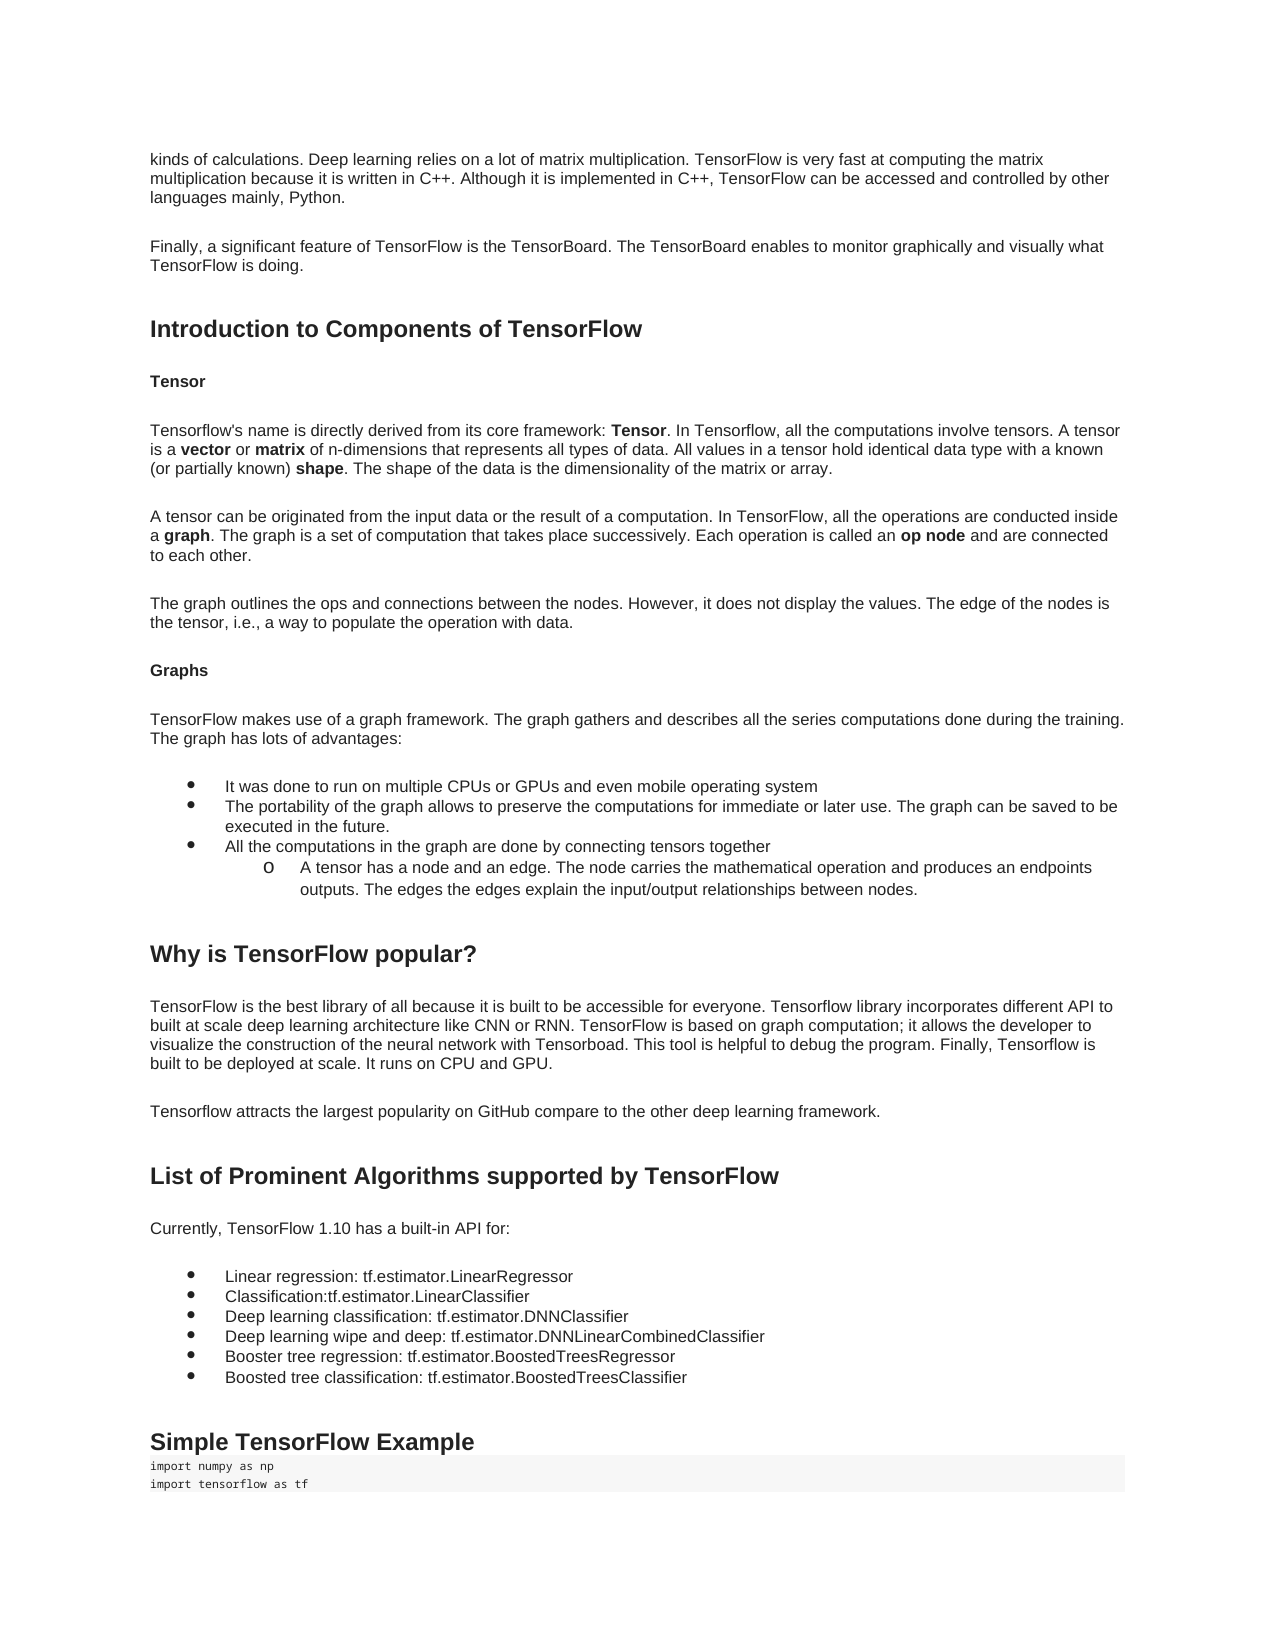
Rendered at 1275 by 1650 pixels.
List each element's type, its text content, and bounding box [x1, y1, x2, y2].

subtitle Introduction to Components of TensorFlow [150, 304, 1125, 343]
list Deep learning classification: tf.estimator.DNNClassifier [187, 1307, 1125, 1327]
subtitle List of Prominent Algorithms supported by TensorFlow [150, 1151, 1125, 1189]
text import tensorflow as tf [150, 1474, 1125, 1492]
text Graphs [150, 661, 1125, 680]
list Booster tree regression: tf.estimator.BoostedTreesRegressor [187, 1347, 1125, 1367]
list The portability of the graph allows to preserve the computations for immediate or later use. The graph can be saved to be executed in the future. [187, 797, 1125, 836]
text import numpy as np [150, 1455, 1125, 1474]
text A tensor can be originated from the input data or the result of a computation. In TensorFlow, all the operations are conducted inside a graph. The graph is a set of computation that takes place successively. Each operation is called an op node and are connected to each other. [150, 507, 1125, 564]
text Tensor [150, 372, 1125, 391]
text TensorFlow is the best library of all because it is built to be accessible for everyone. Tensorflow library incorporates different API to built at scale deep learning architecture like CNN or RNN. TensorFlow is based on graph computation; it allows the developer to visualize the construction of the neural network with Tensorboad. This tool is helpful to debug the program. Finally, Tensorflow is built to be deployed at scale. It runs on CPU and GPU. [150, 996, 1125, 1073]
text Tensorflow's name is directly derived from its core framework: Tensor. In Tensorflow, all the computations involve tensors. A tensor is a vector or matrix of n-dimensions that represents all types of data. All values in a tensor hold identical data type with a known (or partially known) shape. The shape of the data is the dimensionality of the matrix or array. [150, 420, 1125, 478]
list Deep learning wipe and deep: tf.estimator.DNNLinearCombinedClassifier [187, 1327, 1125, 1347]
list Linear regression: tf.estimator.LinearRegressor [187, 1267, 1125, 1287]
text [150, 150, 1125, 207]
text TensorFlow makes use of a graph framework. The graph gathers and describes all the series computations done during the training. The graph has lots of advantages: [150, 709, 1125, 748]
text Tensorflow attracts the largest popularity on GitHub compare to the other deep learning framework. [150, 1102, 1125, 1121]
subtitle Simple TensorFlow Example [150, 1417, 1125, 1455]
subtitle Why is TensorFlow popular? [150, 928, 1125, 967]
list It was done to run on multiple CPUs or GPUs and even mobile operating system [187, 777, 1125, 797]
list All the computations in the graph are done by connecting tensors together [187, 836, 1125, 857]
text Finally, a significant feature of TensorFlow is the TensorBoard. The TensorBoard enables to monitor graphically and visually what TensorFlow is doing. [150, 237, 1125, 275]
list Classification:tf.estimator.LinearClassifier [187, 1287, 1125, 1307]
list A tensor has a node and an edge. The node carries the mathematical operation and produces an endpoints outputs. The edges the edges explain the input/output relationships between nodes. [262, 857, 1125, 899]
text Currently, TensorFlow 1.10 has a built-in API for: [150, 1218, 1125, 1238]
list Boosted tree classification: tf.estimator.BoostedTreesClassifier [187, 1367, 1125, 1387]
text The graph outlines the ops and connections between the nodes. However, it does not display the values. The edge of the nodes is the tensor, i.e., a way to populate the operation with data. [150, 594, 1125, 632]
